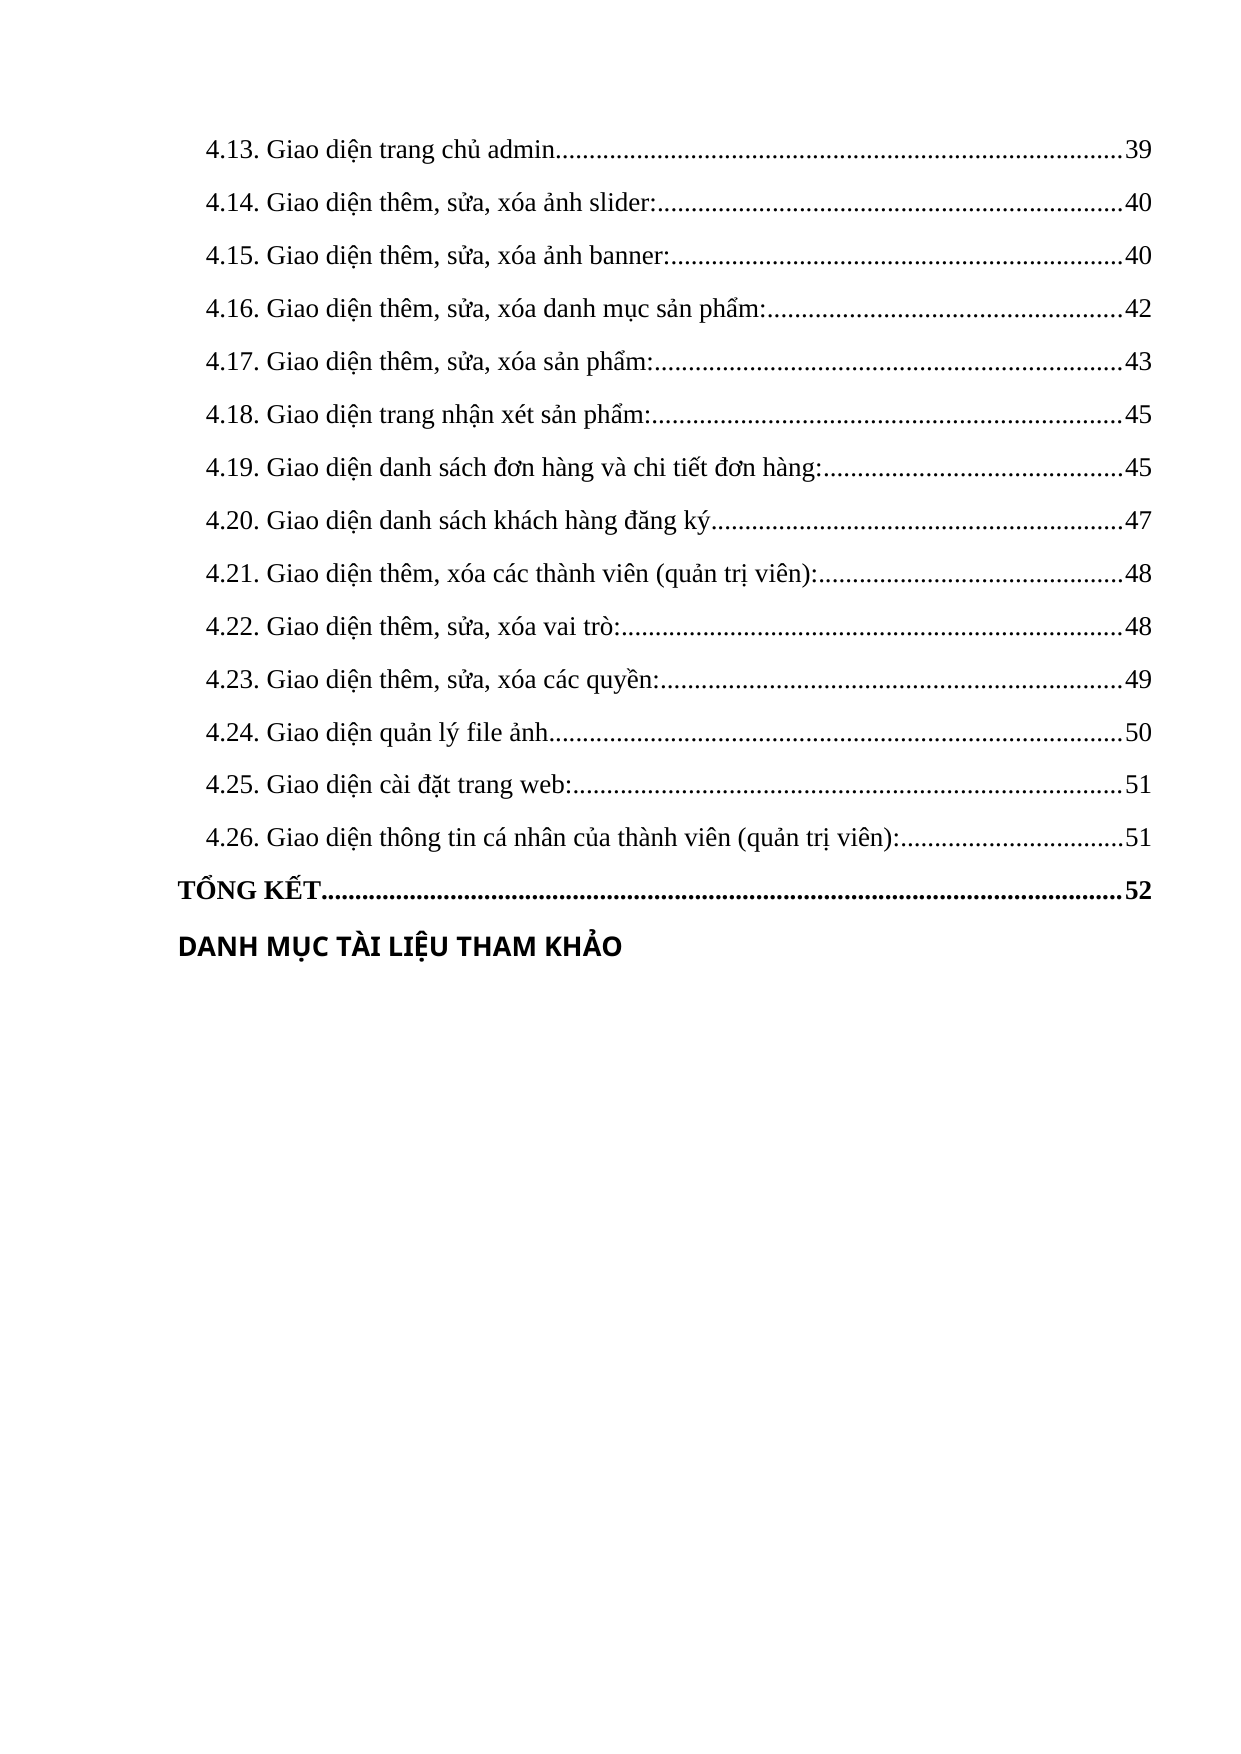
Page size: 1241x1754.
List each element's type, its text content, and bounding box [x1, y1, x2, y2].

text 4.26. Giao diện thông tin cá nhân của thành viên (quản trị viên): 51 [206, 822, 1152, 853]
text 4.25. Giao diện cài đặt trang web: 51 [206, 769, 1152, 800]
text 4.23. Giao diện thêm, sửa, xóa các quyền: 49 [206, 663, 1152, 694]
text 4.18. Giao diện trang nhận xét sản phẩm: 45 [206, 398, 1152, 429]
text 4.13. Giao diện trang chủ admin 39 [206, 134, 1152, 165]
text 4.19. Giao diện danh sách đơn hàng và chi tiết đơn hàng: 45 [206, 451, 1152, 482]
text 4.24. Giao diện quản lý file ảnh 50 [206, 716, 1152, 747]
text 4.21. Giao diện thêm, xóa các thành viên (quản trị viên): 48 [206, 557, 1152, 588]
text 4.14. Giao diện thêm, sửa, xóa ảnh slider: 40 [206, 187, 1152, 218]
text 4.15. Giao diện thêm, sửa, xóa ảnh banner: 40 [206, 239, 1152, 271]
text TỔNG KẾT 52 [177, 874, 1152, 906]
text 4.17. Giao diện thêm, sửa, xóa sản phẩm: 43 [206, 345, 1152, 376]
text 4.22. Giao diện thêm, sửa, xóa vai trò: 48 [206, 610, 1152, 641]
text DANH MỤC TÀI LIỆU THAM KHẢO [177, 927, 1152, 964]
text 4.20. Giao diện danh sách khách hàng đăng ký 47 [206, 504, 1152, 535]
text 4.16. Giao diện thêm, sửa, xóa danh mục sản phẩm: 42 [206, 292, 1152, 323]
